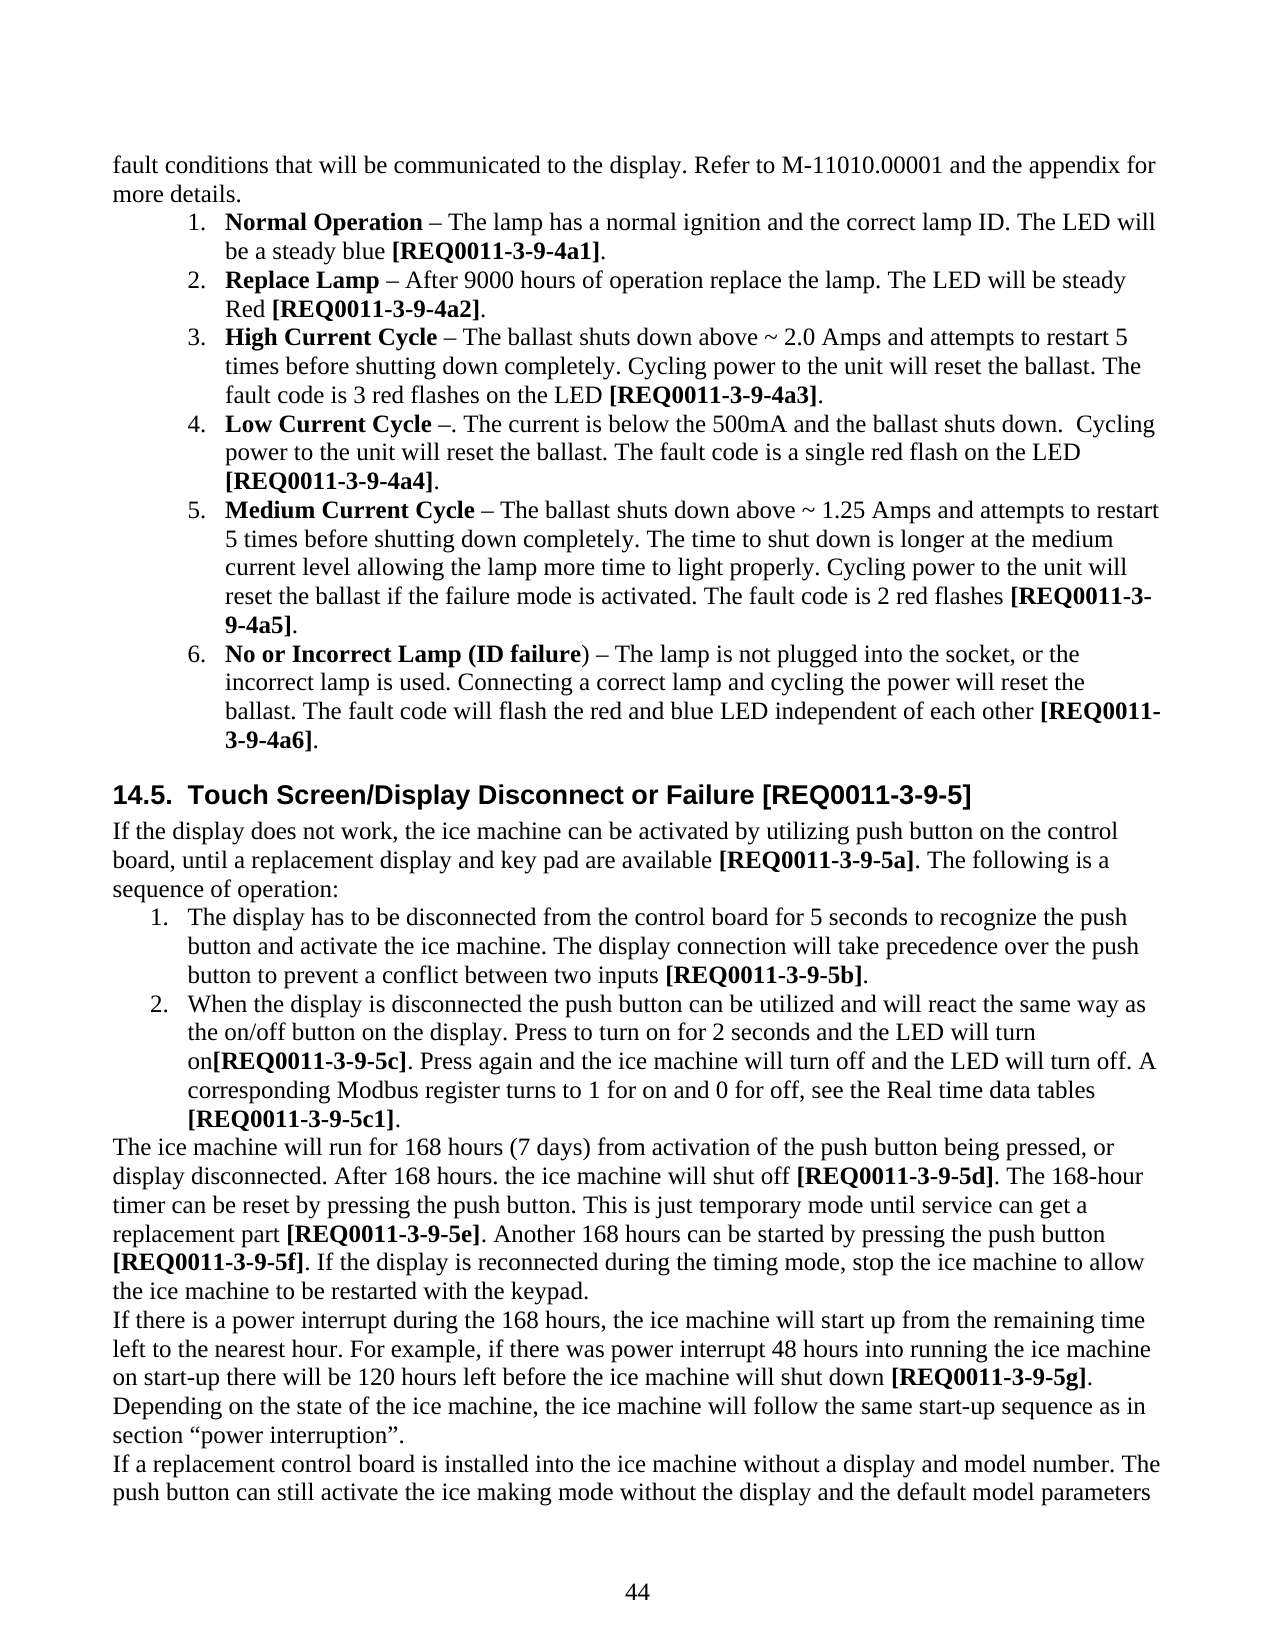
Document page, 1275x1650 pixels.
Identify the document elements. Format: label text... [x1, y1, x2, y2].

list Medium Current Cycle – The ballast shuts down above ~ 1.25 Amps and attempts to restart 5 times before shutting down completely. The time to shut down is longer at the medium current level allowing the lamp more time to light properly. Cycling power to the unit will reset the ballast if the failure mode is activated. The fault code is 2 red flashes [REQ0011-3-9-4a5]. [187, 495, 1162, 639]
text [112, 1449, 1162, 1506]
list No or Incorrect Lamp (ID failure) – The lamp is not plugged into the socket, or the incorrect lamp is used. Connecting a correct lamp and cycling the power will reset the ballast. The fault code will flash the red and blue LED independent of each other [REQ0011-3-9-4a6]. [187, 639, 1162, 754]
text If the display does not work, the ice machine can be activated by utilizing push button on the control board, until a replacement display and key pad are available [REQ0011-3-9-5a]. The following is a sequence of operation: [112, 816, 1162, 902]
subtitle Touch Screen/Display Disconnect or Failure [REQ0011-3-9-5] [112, 779, 1162, 810]
list High Current Cycle – The ballast shuts down above ~ 2.0 Amps and attempts to restart 5 times before shutting down completely. Cycling power to the unit will reset the ballast. The fault code is 3 red flashes on the LED [REQ0011-3-9-4a3]. [187, 322, 1162, 409]
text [112, 150, 1162, 207]
list Normal Operation – The lamp has a normal ignition and the correct lamp ID. The LED will be a steady blue [REQ0011-3-9-4a1]. [187, 207, 1162, 265]
list Replace Lamp – After 9000 hours of operation replace the lamp. The LED will be steady Red [REQ0011-3-9-4a2]. [187, 265, 1162, 322]
text If there is a power interrupt during the 168 hours, the ice machine will start up from the remaining time left to the nearest hour. For example, if there was power interrupt 48 hours into running the ice machine on start-up there will be 120 hours left before the ice machine will shut down [REQ0011-3-9-5g]. Depending on the state of the ice machine, the ice machine will follow the same start-up sequence as in section “power interruption”. [112, 1305, 1162, 1449]
list Low Current Cycle –. The current is below the 500mA and the ballast shuts down. Cycling power to the unit will reset the ballast. The fault code is a single red flash on the LED [REQ0011-3-9-4a4]. [187, 409, 1162, 495]
list When the display is disconnected the push button can be utilized and will react the same way as the on/off button on the display. Press to turn on for 2 seconds and the LED will turn on[REQ0011-3-9-5c]. Press again and the ice machine will turn off and the LED will turn off. A corresponding Modbus register turns to 1 for on and 0 for off, see the Real time data tables [REQ0011-3-9-5c1]. [150, 989, 1162, 1132]
text The ice machine will run for 168 hours (7 days) from activation of the push button being pressed, or display disconnected. After 168 hours. the ice machine will shut off [REQ0011-3-9-5d]. The 168-hour timer can be reset by pressing the push button. This is just temporary mode until service can get a replacement part [REQ0011-3-9-5e]. Another 168 hours can be started by pressing the push button [REQ0011-3-9-5f]. If the display is reconnected during the timing mode, stop the ice machine to allow the ice machine to be restarted with the keypad. [112, 1132, 1162, 1305]
list The display has to be disconnected from the control board for 5 seconds to recognize the push button and activate the ice machine. The display connection will take precedence over the push button to prevent a conflict between two inputs [REQ0011-3-9-5b]. [150, 902, 1162, 989]
